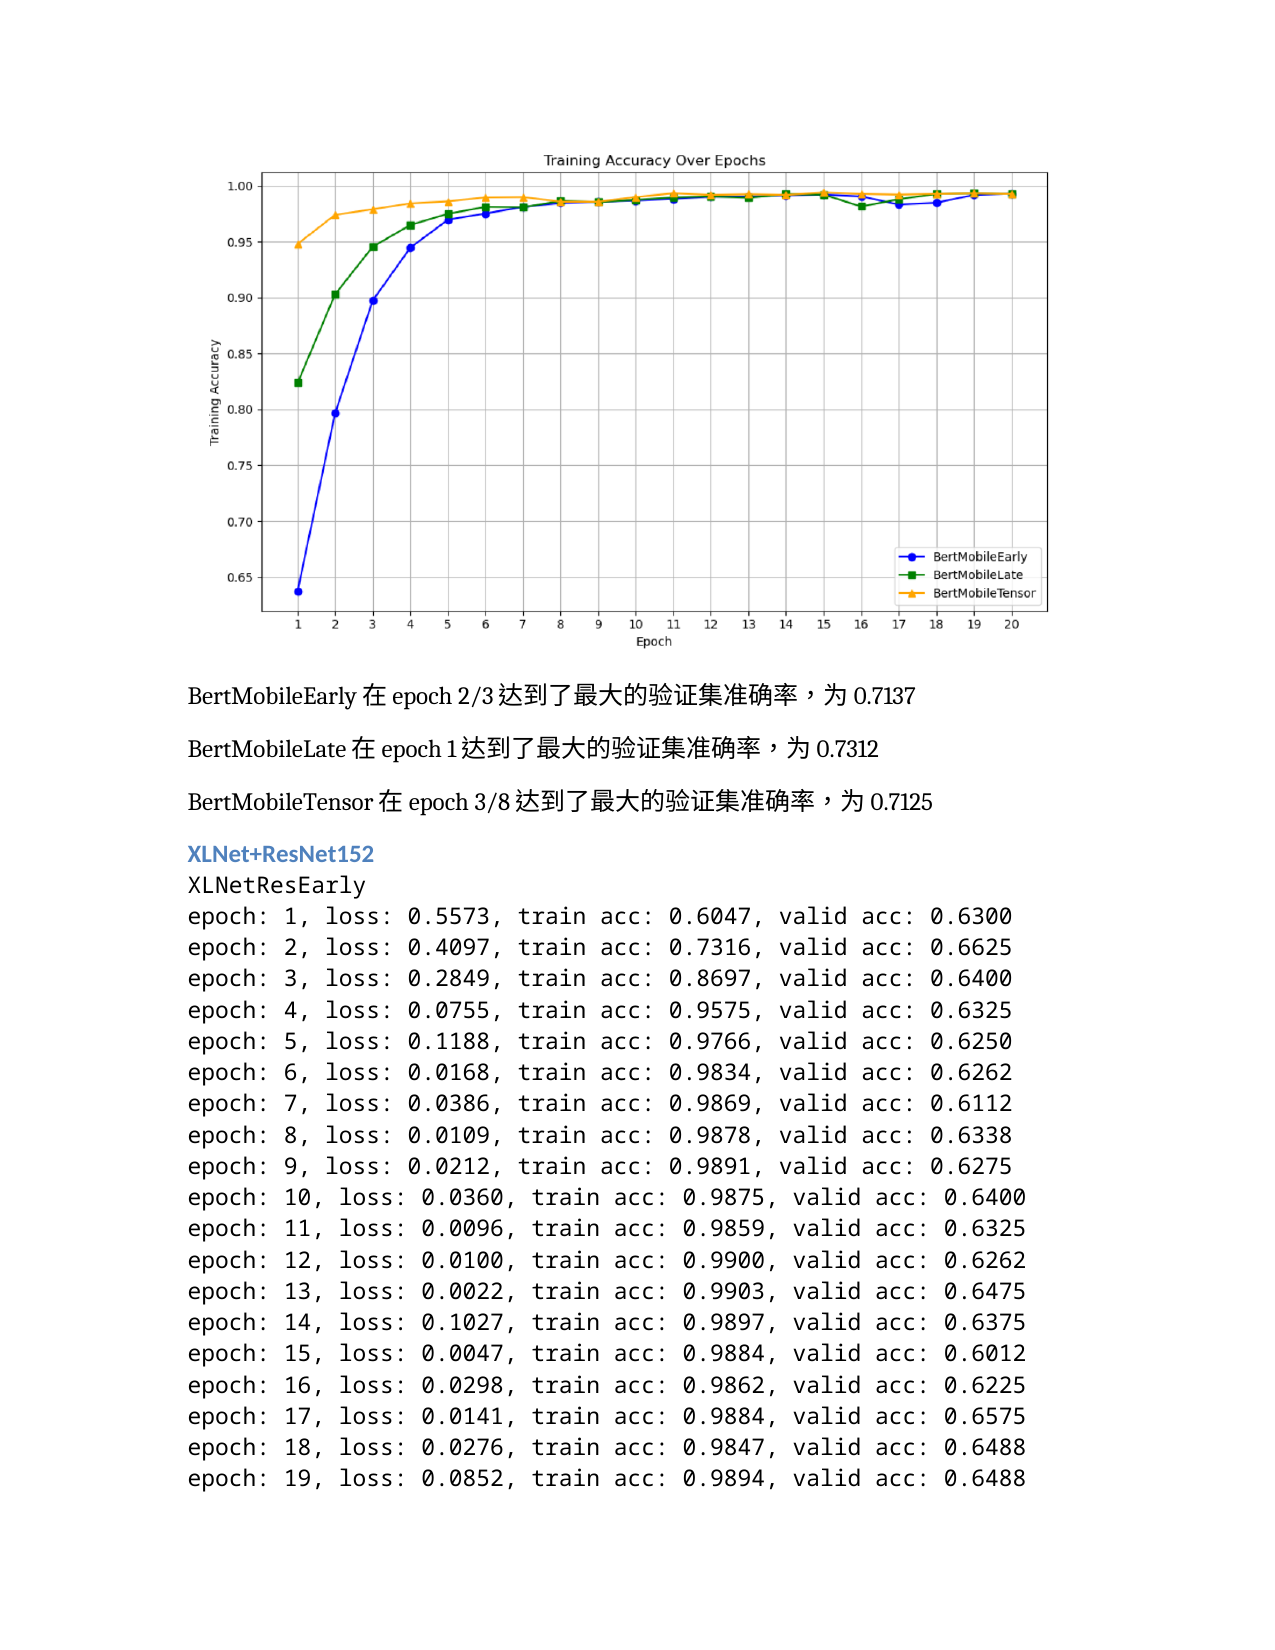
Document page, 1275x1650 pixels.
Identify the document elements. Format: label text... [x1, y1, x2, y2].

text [187, 868, 1087, 1493]
subtitle XLNet+ResNet152 [187, 838, 1087, 868]
text BertMobileLate在epoch 1达到了最大的验证集准确率，为0.7312 [187, 730, 1087, 764]
text BertMobileTensor在epoch 3/8达到了最大的验证集准确率，为0.7125 [187, 783, 1087, 817]
picture [187, 150, 1063, 659]
text BertMobileEarly在epoch 2/3达到了最大的验证集准确率，为0.7137 [187, 677, 1087, 712]
